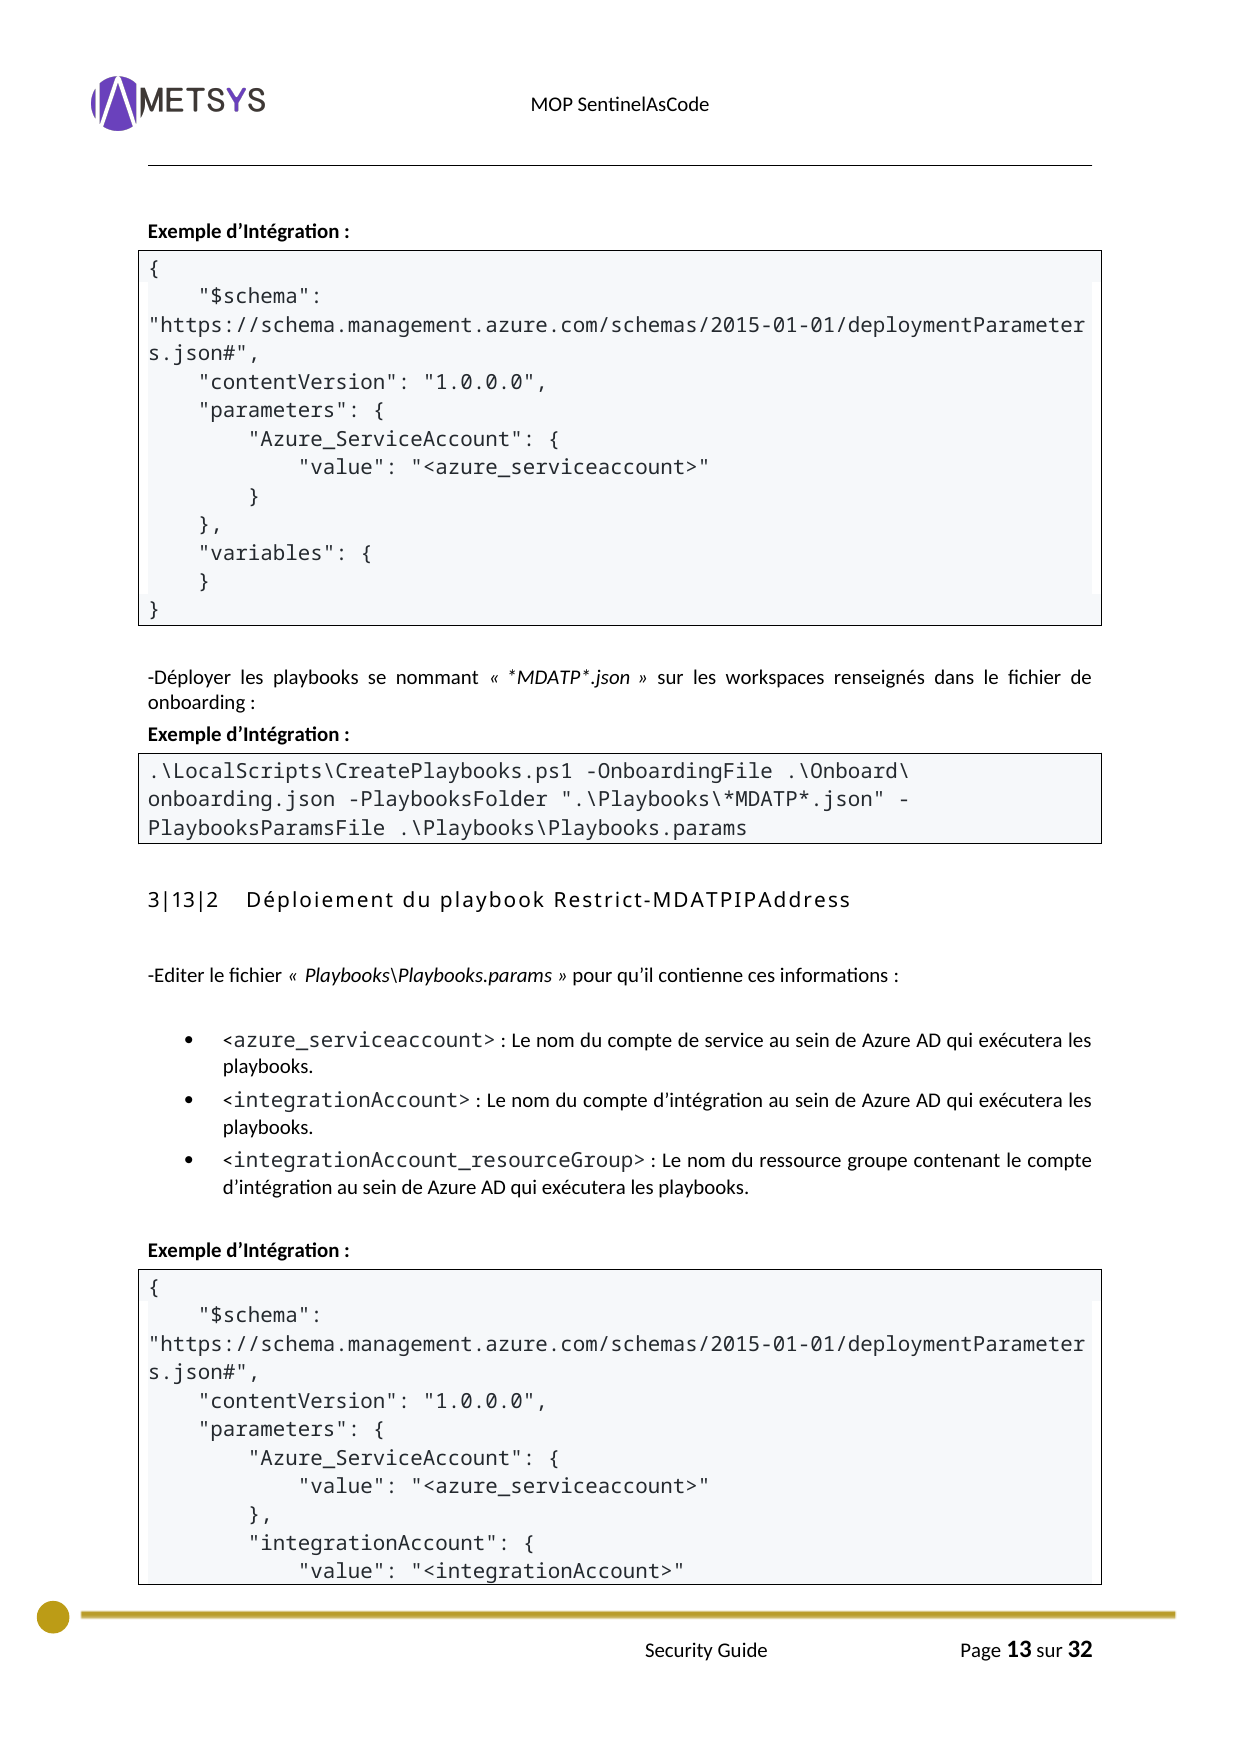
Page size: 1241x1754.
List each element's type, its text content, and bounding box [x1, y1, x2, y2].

text } [139, 591, 1101, 625]
text { [139, 1270, 1101, 1301]
text "contentVersion": "1.0.0.0", [148, 367, 1092, 395]
text -Déployer les playbooks se nommant « *MDATP*.json » sur les workspaces renseignés dans le fichier de onboarding : [148, 664, 1092, 715]
text "Azure_ServiceAccount": { [148, 424, 1092, 452]
text "$schema": "https://schema.management.azure.com/schemas/2015-01-01/deploymentParameters.json#", [148, 1301, 1092, 1386]
text { [139, 251, 1101, 282]
subtitle Déploiement du playbook Restrict-MDATPIPAddress [148, 885, 1092, 914]
list <integrationAccount> : Le nom du compte d’intégration au sein de Azure AD qui exécutera les playbooks. [185, 1085, 1092, 1139]
text "contentVersion": "1.0.0.0", [148, 1386, 1092, 1414]
text } [148, 566, 1092, 591]
text "variables": { [148, 538, 1092, 566]
list <azure_serviceaccount> : Le nom du compte de service au sein de Azure AD qui exécutera les playbooks. [185, 1025, 1092, 1079]
text "value": "<integrationAccount>" [148, 1556, 1092, 1584]
text "Azure_ServiceAccount": { [148, 1443, 1092, 1471]
text } [148, 481, 1092, 509]
text -Editer le fichier « Playbooks\Playbooks.params » pour qu’il contienne ces informations : [148, 962, 1092, 987]
text .\LocalScripts\CreatePlaybooks.ps1 -OnboardingFile .\Onboard\onboarding.json -PlaybooksFolder ".\Playbooks\*MDATP*.json" -PlaybooksParamsFile .\Playbooks\Playbooks.params [139, 754, 1101, 843]
text Exemple d’Intégration : [148, 721, 1092, 746]
text Exemple d’Intégration : [148, 1237, 1092, 1263]
text }, [148, 1499, 1092, 1528]
text }, [148, 509, 1092, 538]
text "value": "<azure_serviceaccount>" [148, 452, 1092, 481]
text "$schema": "https://schema.management.azure.com/schemas/2015-01-01/deploymentParameters.json#", [148, 282, 1092, 367]
text "parameters": { [148, 395, 1092, 424]
text Exemple d’Intégration : [148, 218, 1092, 244]
picture [79, 1600, 1179, 1627]
text "integrationAccount": { [148, 1528, 1092, 1556]
text "value": "<azure_serviceaccount>" [148, 1471, 1092, 1499]
list <integrationAccount_resourceGroup> : Le nom du ressource groupe contenant le compte d’intégration au sein de Azure AD qui exécutera les playbooks. [185, 1146, 1092, 1199]
text "parameters": { [148, 1414, 1092, 1443]
